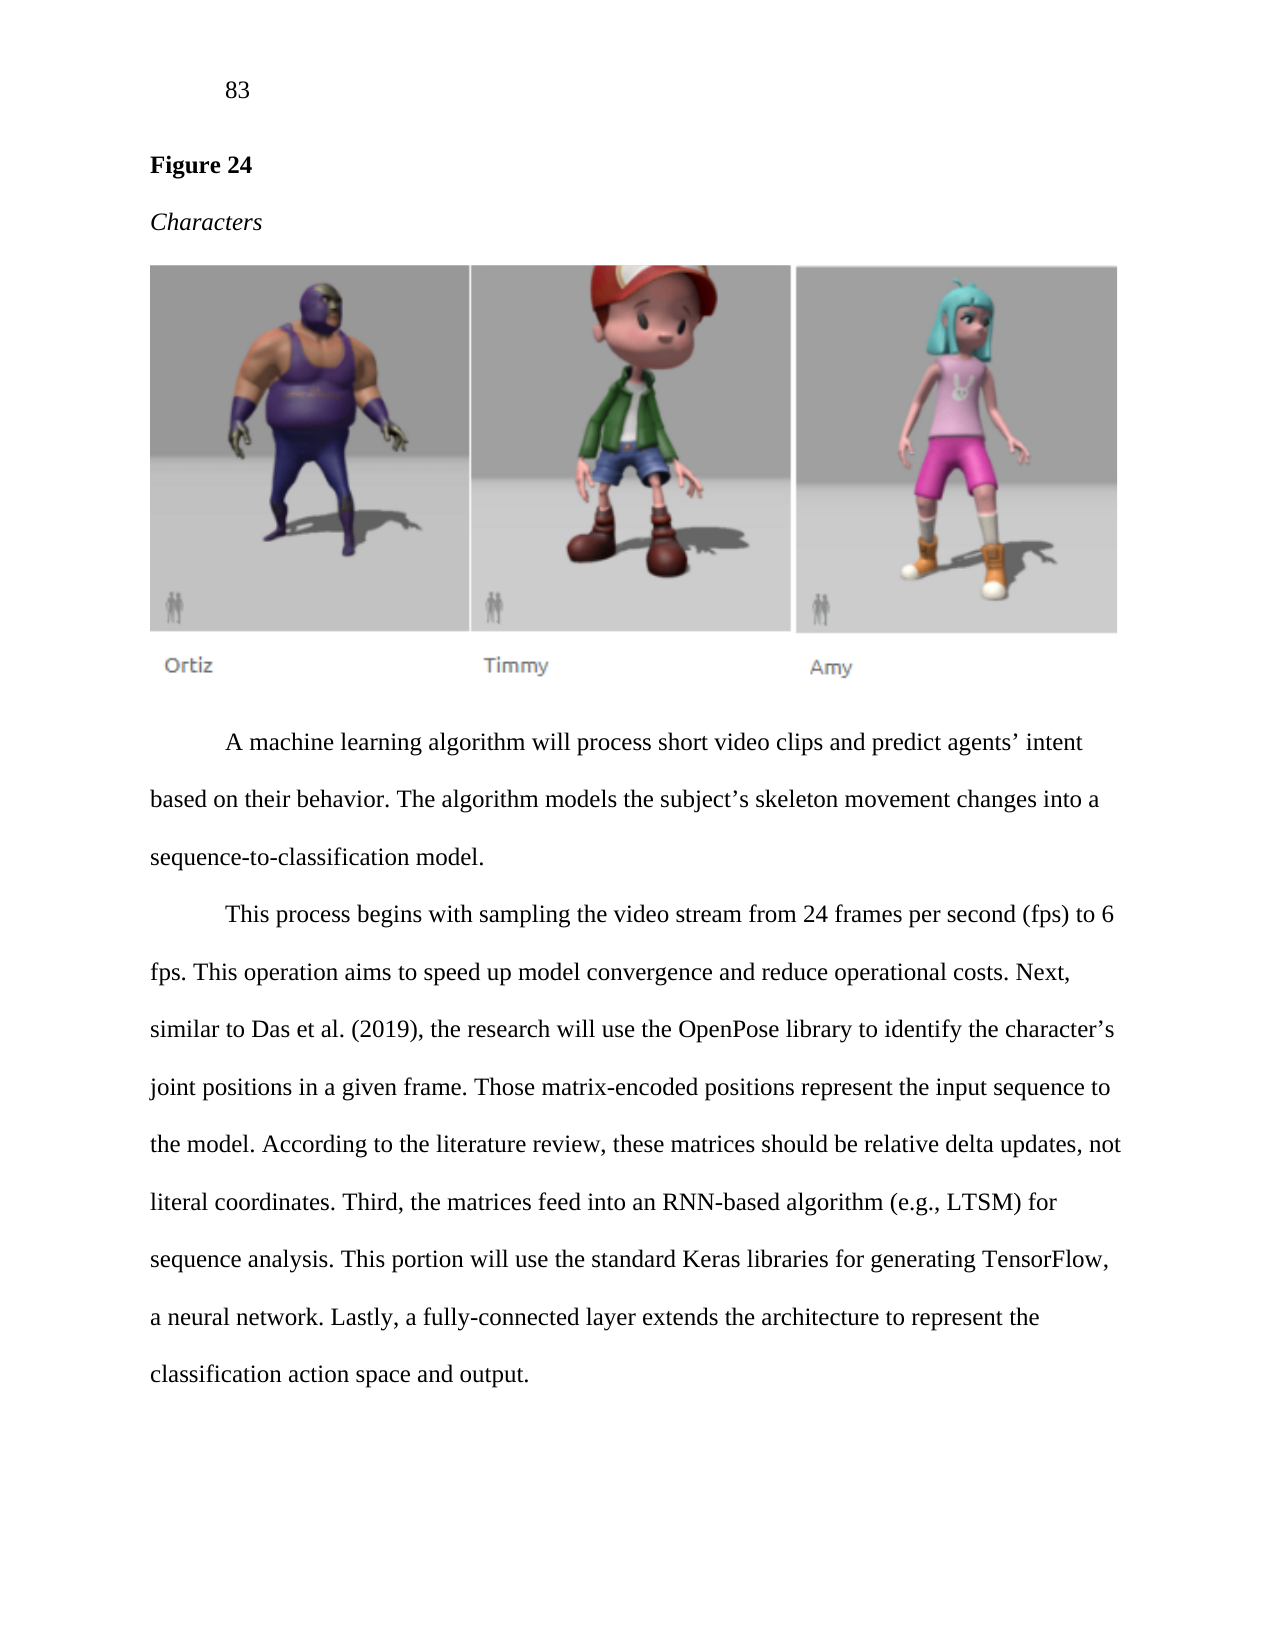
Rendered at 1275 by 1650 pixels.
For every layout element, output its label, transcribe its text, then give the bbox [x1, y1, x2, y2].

text A machine learning algorithm will process short video clips and predict agents’ intent based on their behavior. The algorithm models the subject’s skeleton movement changes into a sequence-to-classification model. [150, 727, 1125, 870]
text This process begins with sampling the video stream from 24 frames per second (fps) to 6 fps. This operation aims to speed up model convergence and reduce operational costs. Next, similar to Das et al. (2019), the research will use the OpenPose library to identify the character’s joint positions in a given frame. Those matrix-encoded positions represent the input sequence to the model. According to the literature review, these matrices should be relative delta updates, not literal coordinates. Third, the matrices feed into an RNN-based algorithm (e.g., LTSM) for sequence analysis. This portion will use the standard Keras libraries for generating TensorFlow, a neural network. Lastly, a fully-connected layer extends the architecture to represent the classification action space and output. [150, 899, 1125, 1388]
text Figure 24 Characters [150, 150, 1125, 236]
